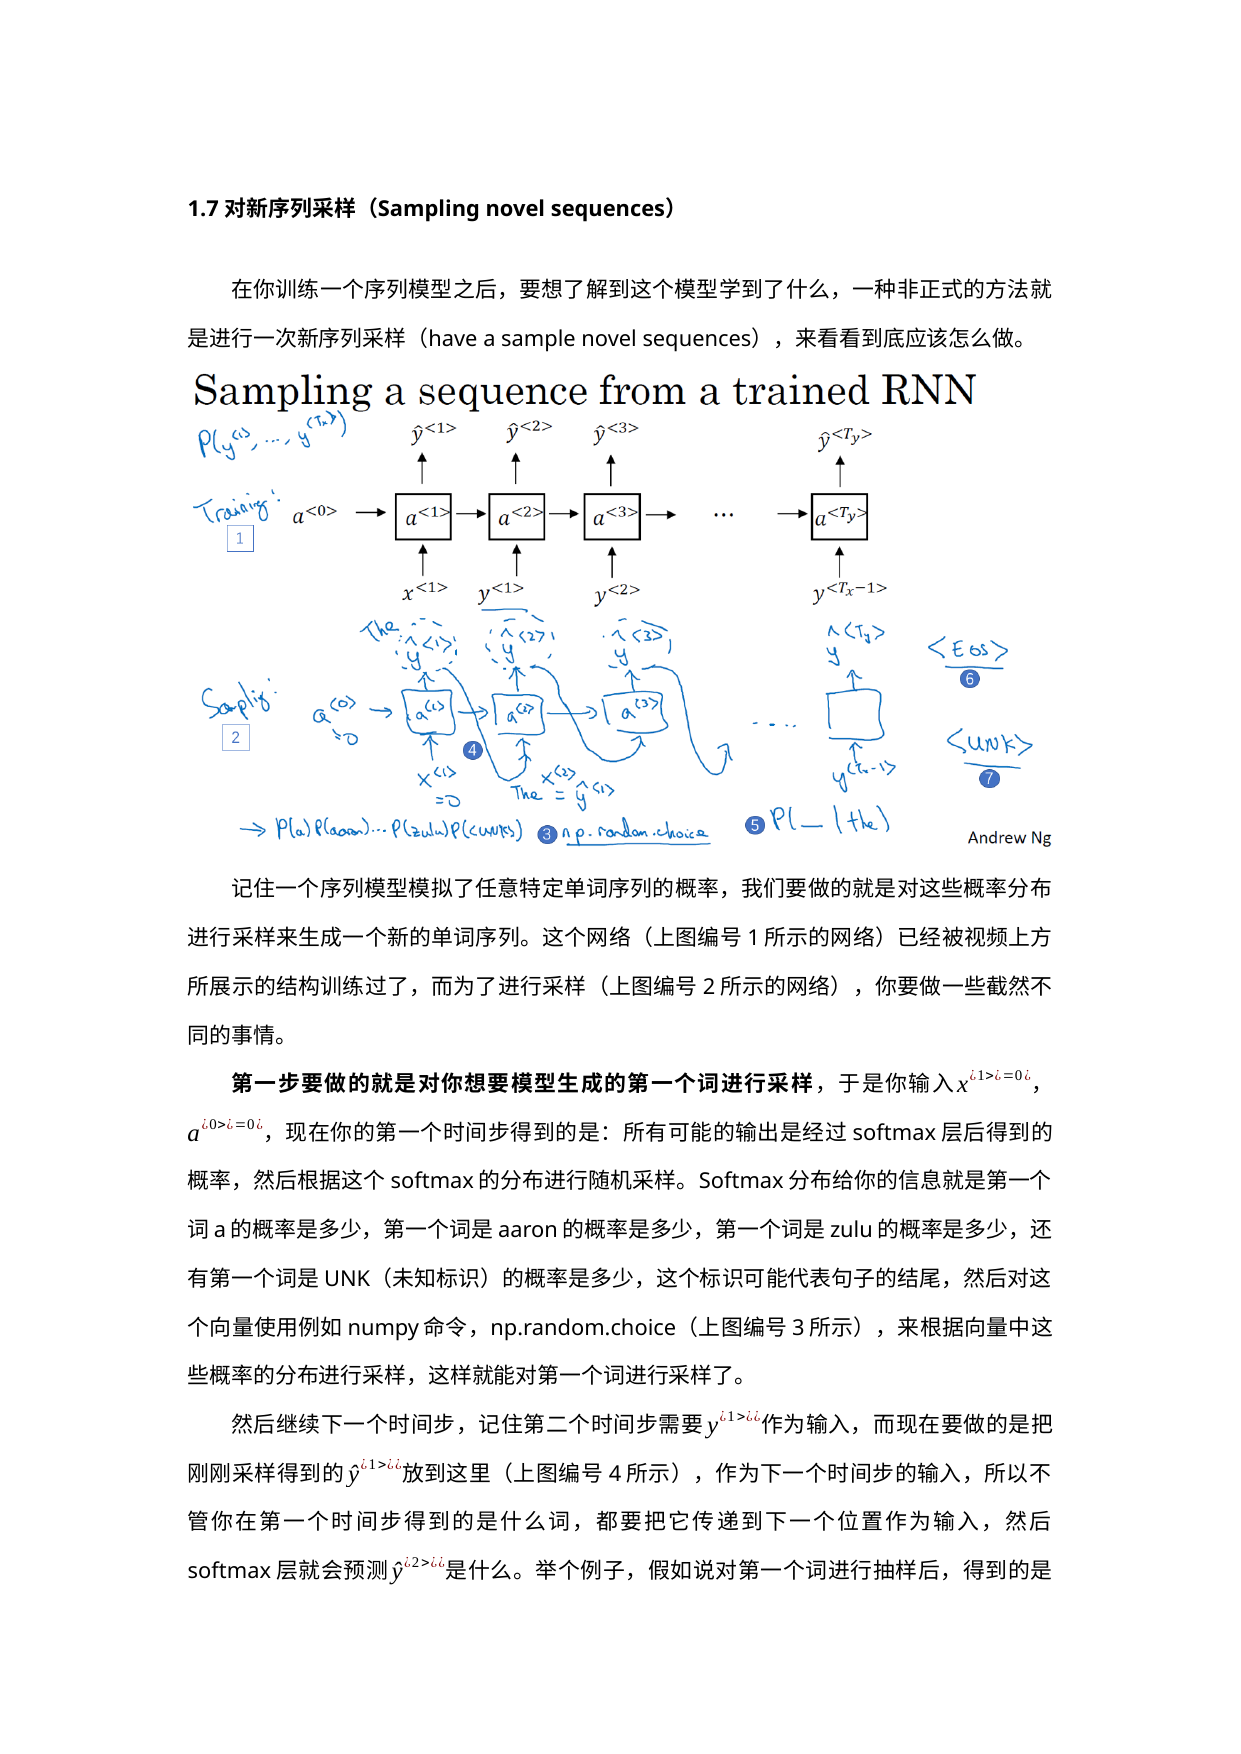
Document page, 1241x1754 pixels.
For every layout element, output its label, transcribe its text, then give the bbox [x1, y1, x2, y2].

picture [187, 368, 1053, 850]
text 记住一个序列模型模拟了任意特定单词序列的概率，我们要做的就是对这些概率分布进行采样来生成一个新的单词序列。这个网络（上图编号1所示的网络）已经被视频上方所展示的结构训练过了，而为了进行采样（上图编号2所示的网络），你要做一些截然不同的事情。 [187, 871, 1053, 1050]
text 第一步要做的就是对你想要模型生成的第一个词进行采样，于是你输入，，现在你的第一个时间步得到的是：所有可能的输出是经过softmax层后得到的概率，然后根据这个softmax的分布进行随机采样。Softmax分布给你的信息就是第一个词a的概率是多少，第一个词是aaron的概率是多少，第一个词是zulu的概率是多少，还有第一个词是UNK（未知标识）的概率是多少，这个标识可能代表句子的结尾，然后对这个向量使用例如numpy命令，np.random.choice（上图编号3所示），来根据向量中这些概率的分布进行采样，这样就能对第一个词进行采样了。 [187, 1066, 1053, 1391]
text 1.7 对新序列采样（Sampling novel sequences） [187, 191, 1053, 224]
text 在你训练一个序列模型之后，要想了解到这个模型学到了什么，一种非正式的方法就是进行一次新序列采样（have a sample novel sequences），来看看到底应该怎么做。 [187, 272, 1053, 353]
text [187, 1406, 1053, 1585]
